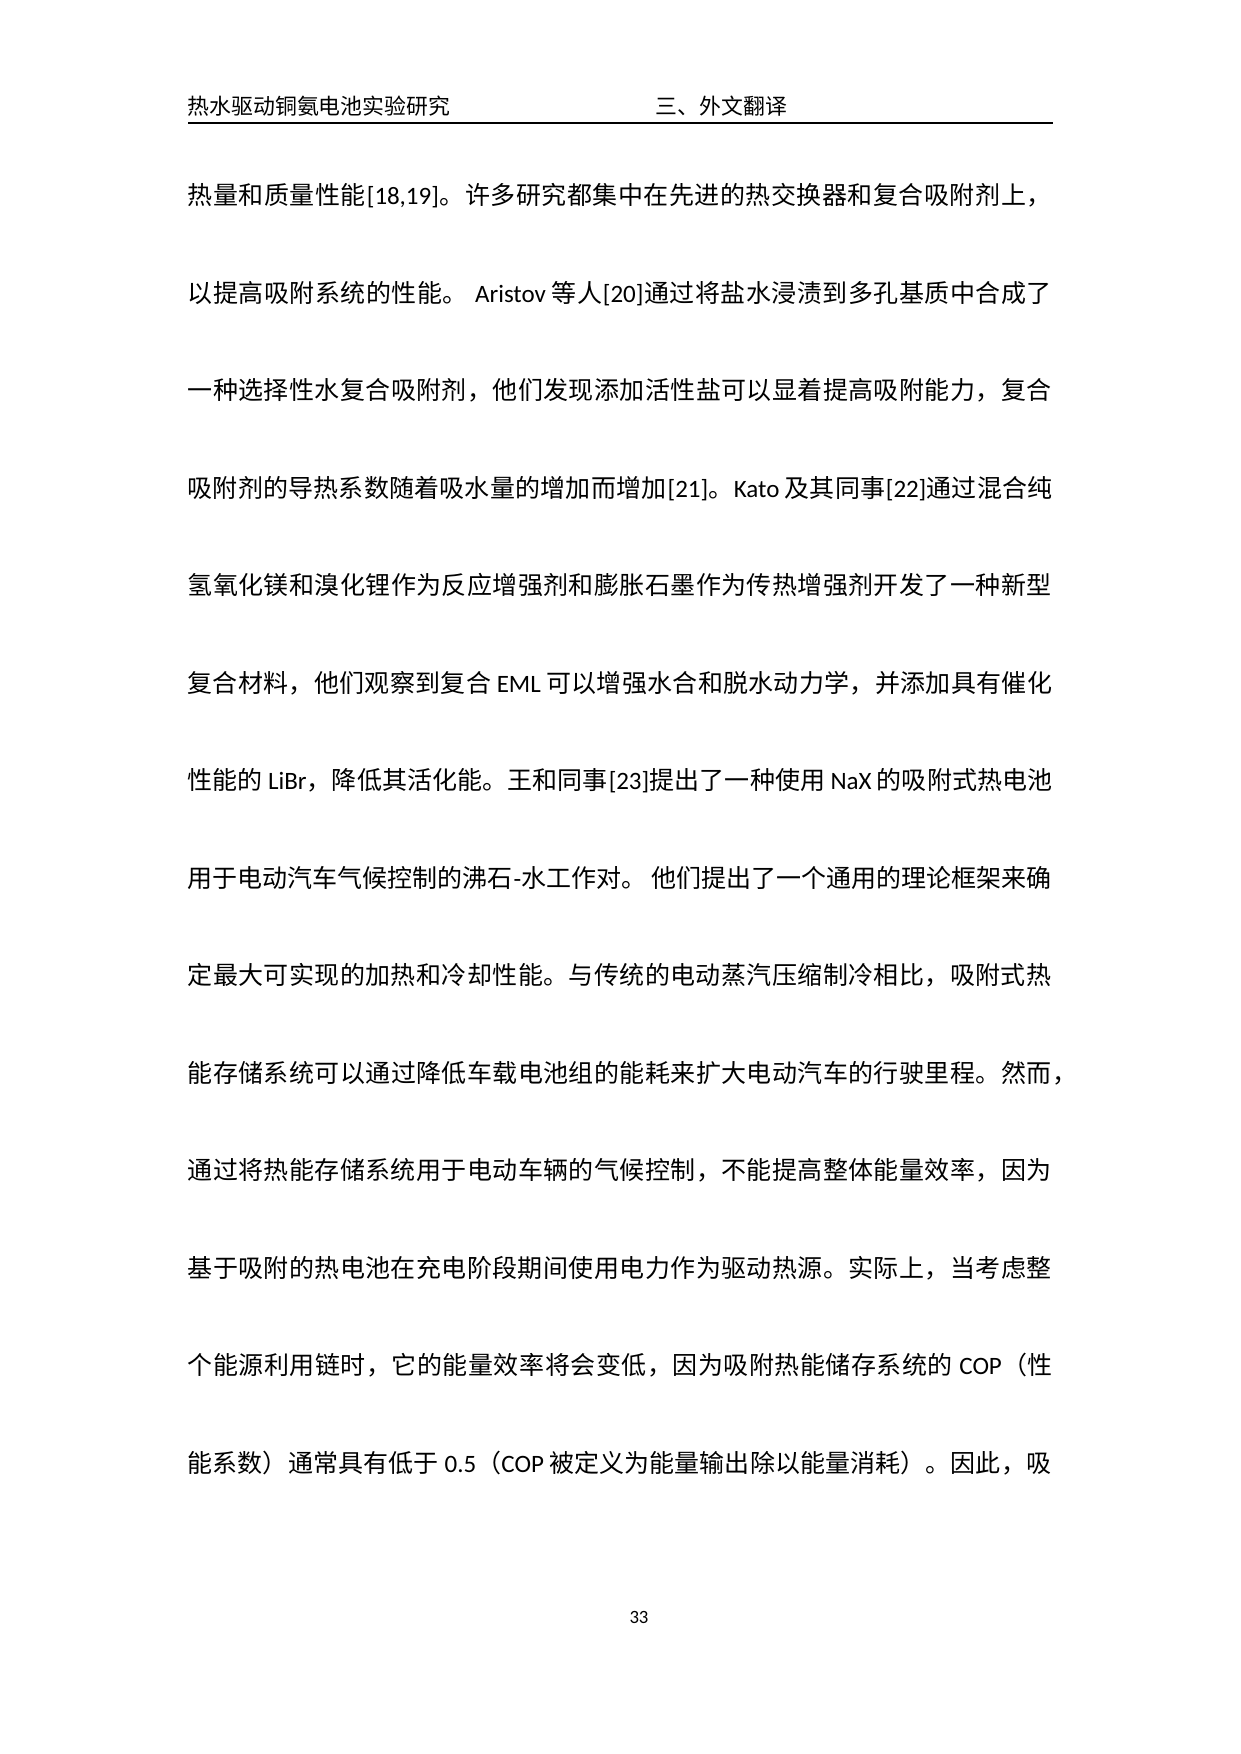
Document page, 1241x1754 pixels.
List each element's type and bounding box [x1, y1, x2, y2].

text [187, 161, 1053, 1494]
